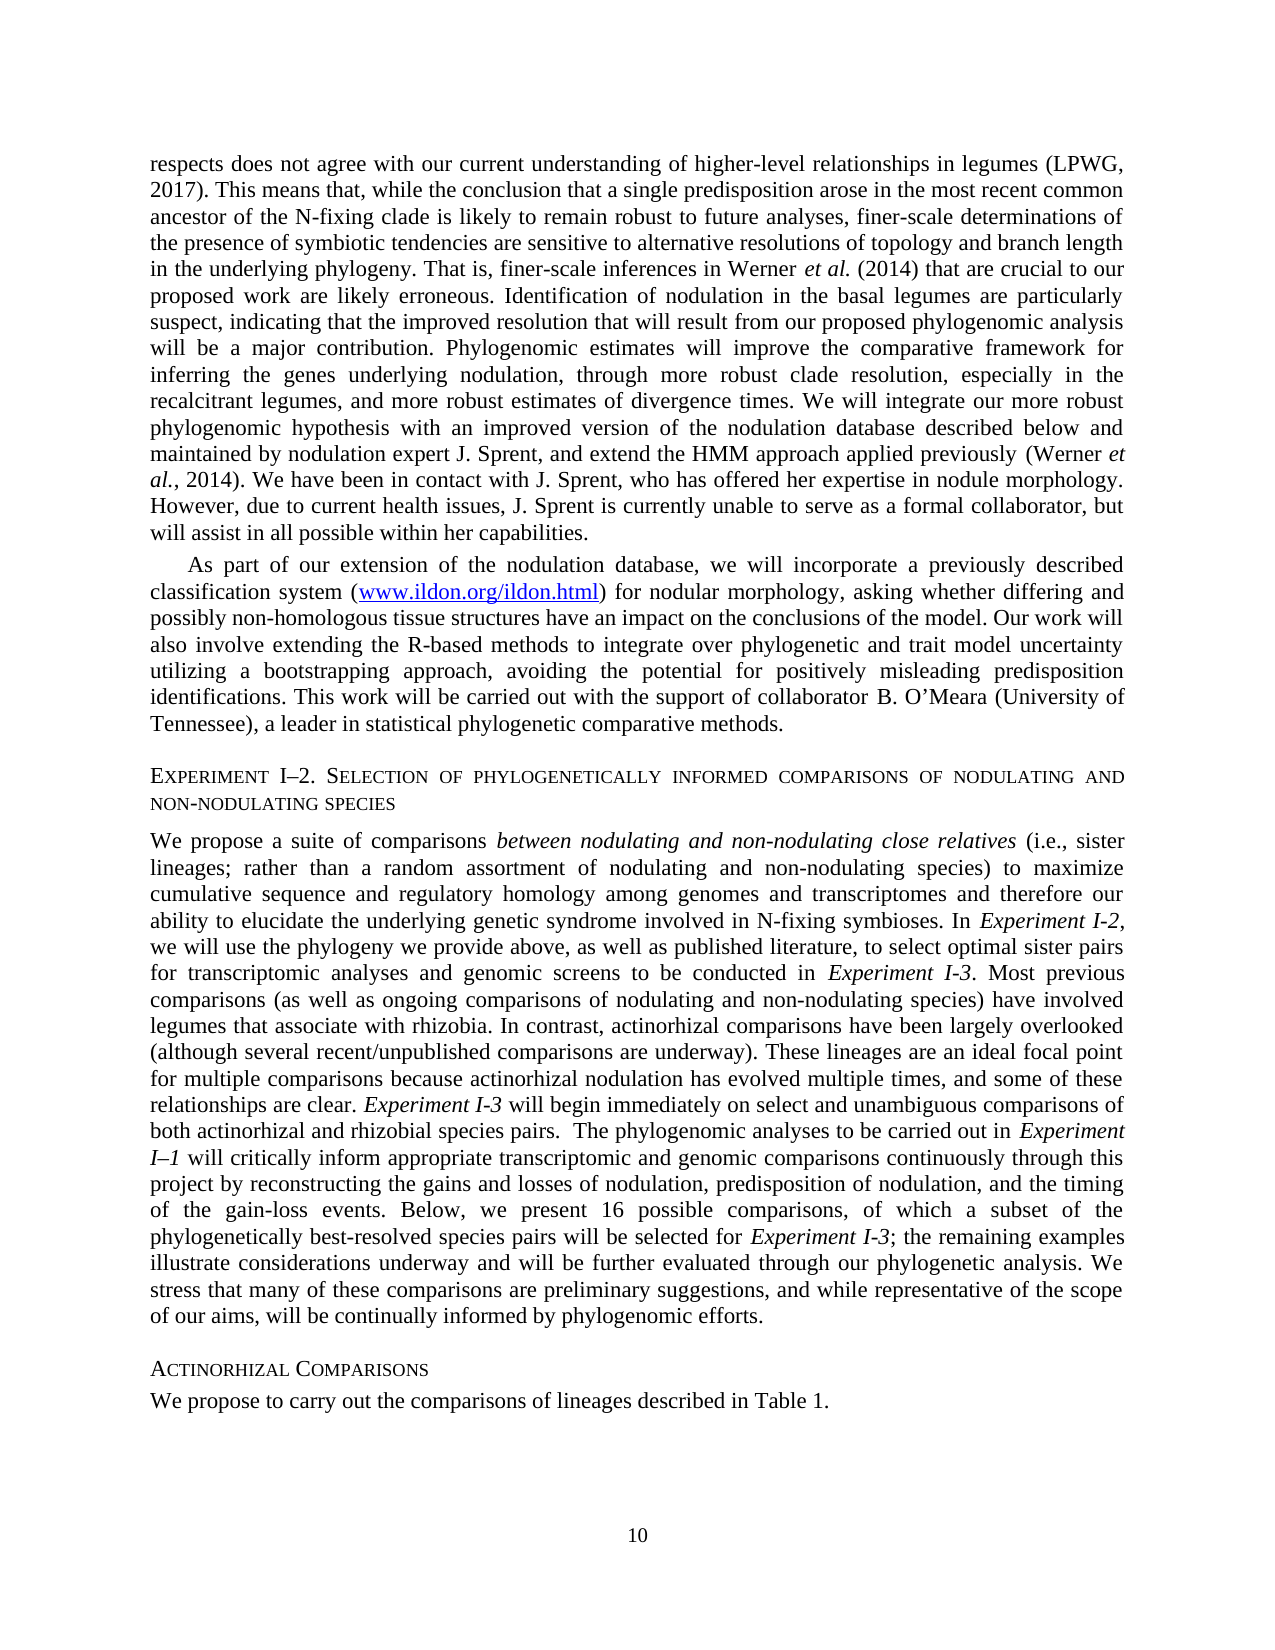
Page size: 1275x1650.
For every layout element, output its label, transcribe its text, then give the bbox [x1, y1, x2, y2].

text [150, 150, 1125, 545]
text We propose to carry out the comparisons of lineages described in Table 1. [150, 1387, 1125, 1414]
text Actinorhizal Comparisons [150, 1355, 1125, 1381]
text We propose a suite of comparisons between nodulating and non-nodulating close relatives (i.e., sister lineages; rather than a random assortment of nodulating and non-nodulating species) to maximize cumulative sequence and regulatory homology among genomes and transcriptomes and therefore our ability to elucidate the underlying genetic syndrome involved in N-fixing symbioses. In Experiment I-2, we will use the phylogeny we provide above, as well as published literature, to select optimal sister pairs for transcriptomic analyses and genomic screens to be conducted in Experiment I-3. Most previous comparisons (as well as ongoing comparisons of nodulating and non-nodulating species) have involved legumes that associate with rhizobia. In contrast, actinorhizal comparisons have been largely overlooked (although several recent/unpublished comparisons are underway). These lineages are an ideal focal point for multiple comparisons because actinorhizal nodulation has evolved multiple times, and some of these relationships are clear. Experiment I-3 will begin immediately on select and unambiguous comparisons of both actinorhizal and rhizobial species pairs. The phylogenomic analyses to be carried out in Experiment I–1 will critically inform appropriate transcriptomic and genomic comparisons continuously through this project by reconstructing the gains and losses of nodulation, predisposition of nodulation, and the timing of the gain-loss events. Below, we present 16 possible comparisons, of which a subset of the phylogenetically best-resolved species pairs will be selected for Experiment I-3; the remaining examples illustrate considerations underway and will be further evaluated through our phylogenetic analysis. We stress that many of these comparisons are preliminary suggestions, and while representative of the scope of our aims, will be continually informed by phylogenomic efforts. [150, 828, 1125, 1328]
text Experiment I–2. Selection of phylogenetically informed comparisons of nodulating and non-nodulating species [150, 762, 1125, 815]
text As part of our extension of the nodulation database, we will incorporate a previously described classification system (www.ildon.org/ildon.html) for nodular morphology, asking whether differing and possibly non-homologous tissue structures have an impact on the conclusions of the model. Our work will also involve extending the R-based methods to integrate over phylogenetic and trait model uncertainty utilizing a bootstrapping approach, avoiding the potential for positively misleading predisposition identifications. This work will be carried out with the support of collaborator B. O’Meara (University of Tennessee), a leader in statistical phylogenetic comparative methods. [150, 552, 1125, 736]
